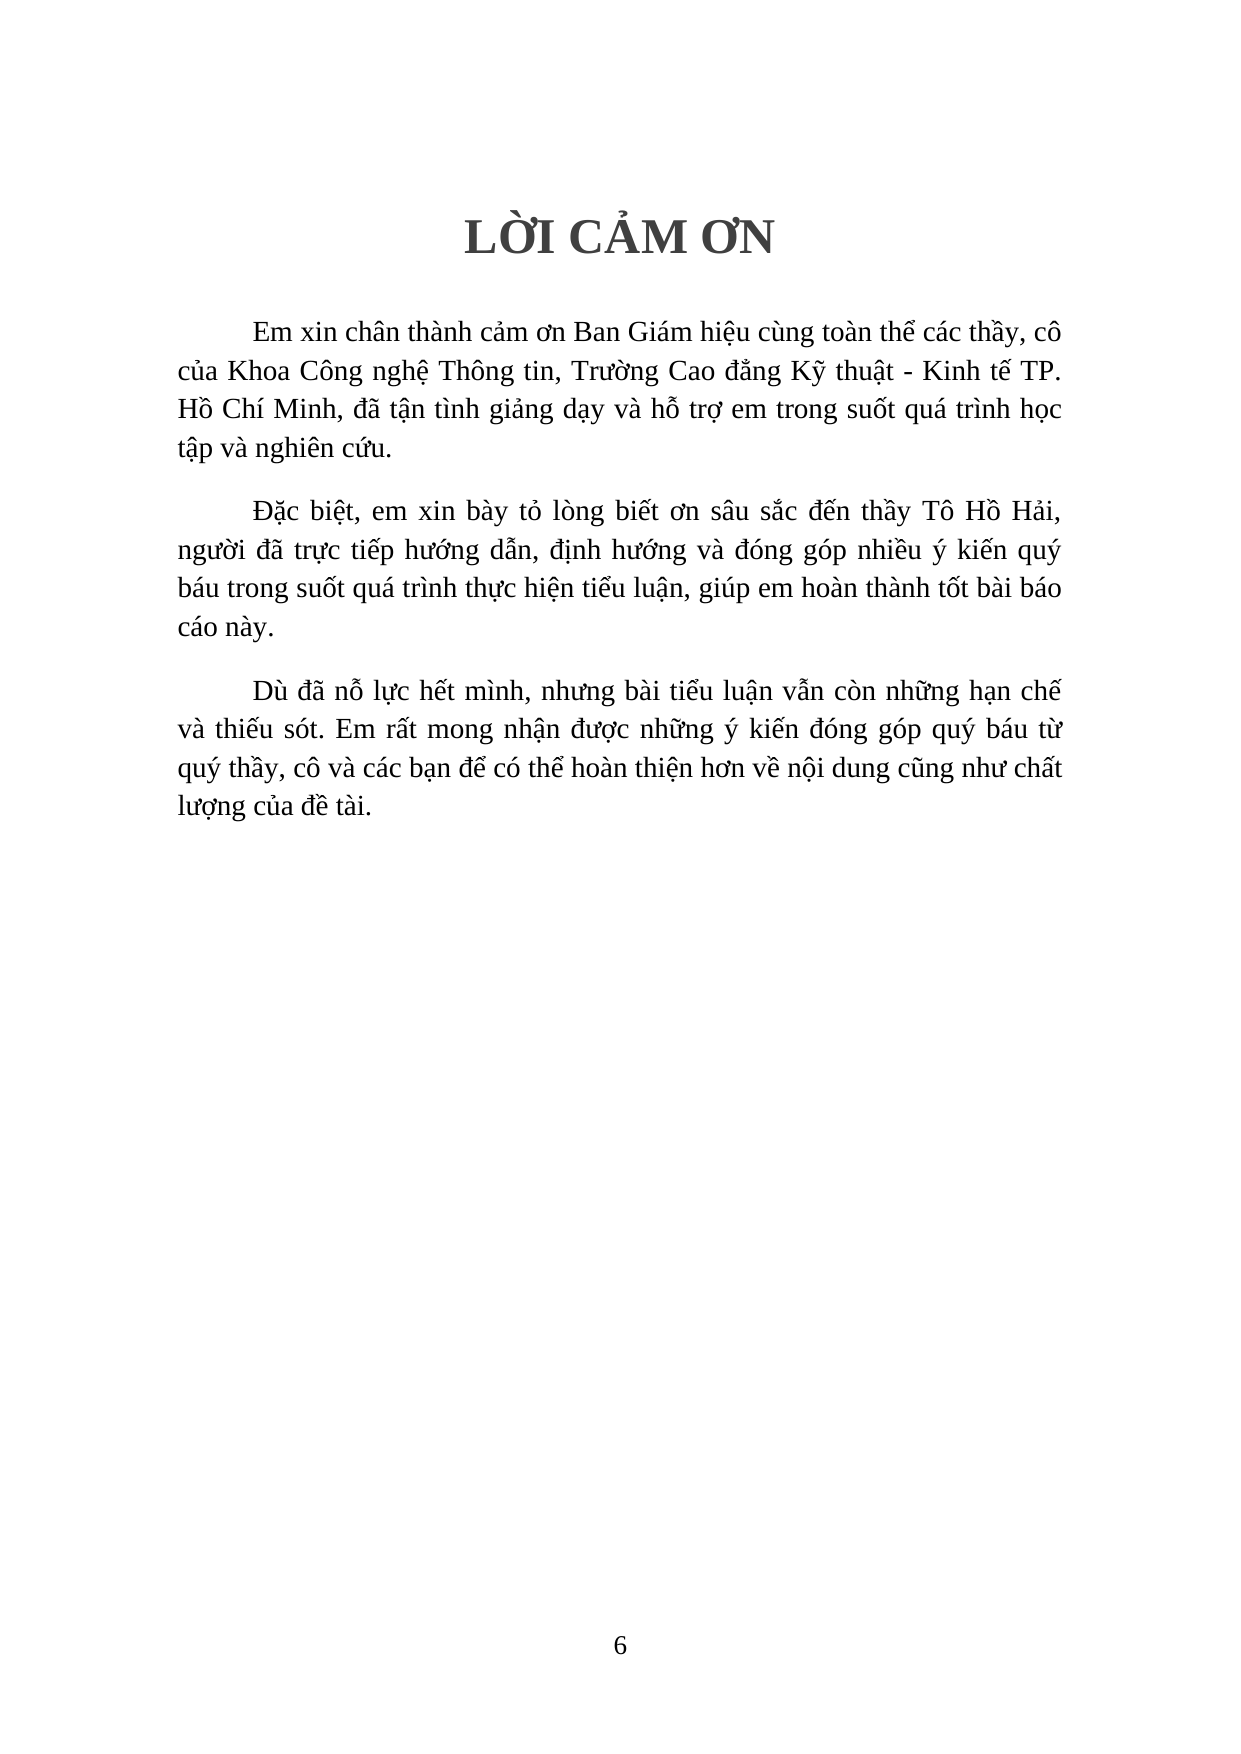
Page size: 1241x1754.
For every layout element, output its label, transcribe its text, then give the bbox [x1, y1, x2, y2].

text LỜI CẢM ƠN [177, 207, 1063, 264]
text Đặc biệt, em xin bày tỏ lòng biết ơn sâu sắc đến thầy Tô Hồ Hải, người đã trực tiếp hướng dẫn, định hướng và đóng góp nhiều ý kiến quý báu trong suốt quá trình thực hiện tiểu luận, giúp em hoàn thành tốt bài báo cáo này. [177, 493, 1063, 643]
text Dù đã nỗ lực hết mình, nhưng bài tiểu luận vẫn còn những hạn chế và thiếu sót. Em rất mong nhận được những ý kiến đóng góp quý báu từ quý thầy, cô và các bạn để có thể hoàn thiện hơn về nội dung cũng như chất lượng của đề tài. [177, 673, 1063, 822]
text Em xin chân thành cảm ơn Ban Giám hiệu cùng toàn thể các thầy, cô của Khoa Công nghệ Thông tin, Trường Cao đẳng Kỹ thuật - Kinh tế TP. Hồ Chí Minh, đã tận tình giảng dạy và hỗ trợ em trong suốt quá trình học tập và nghiên cứu. [177, 314, 1063, 463]
